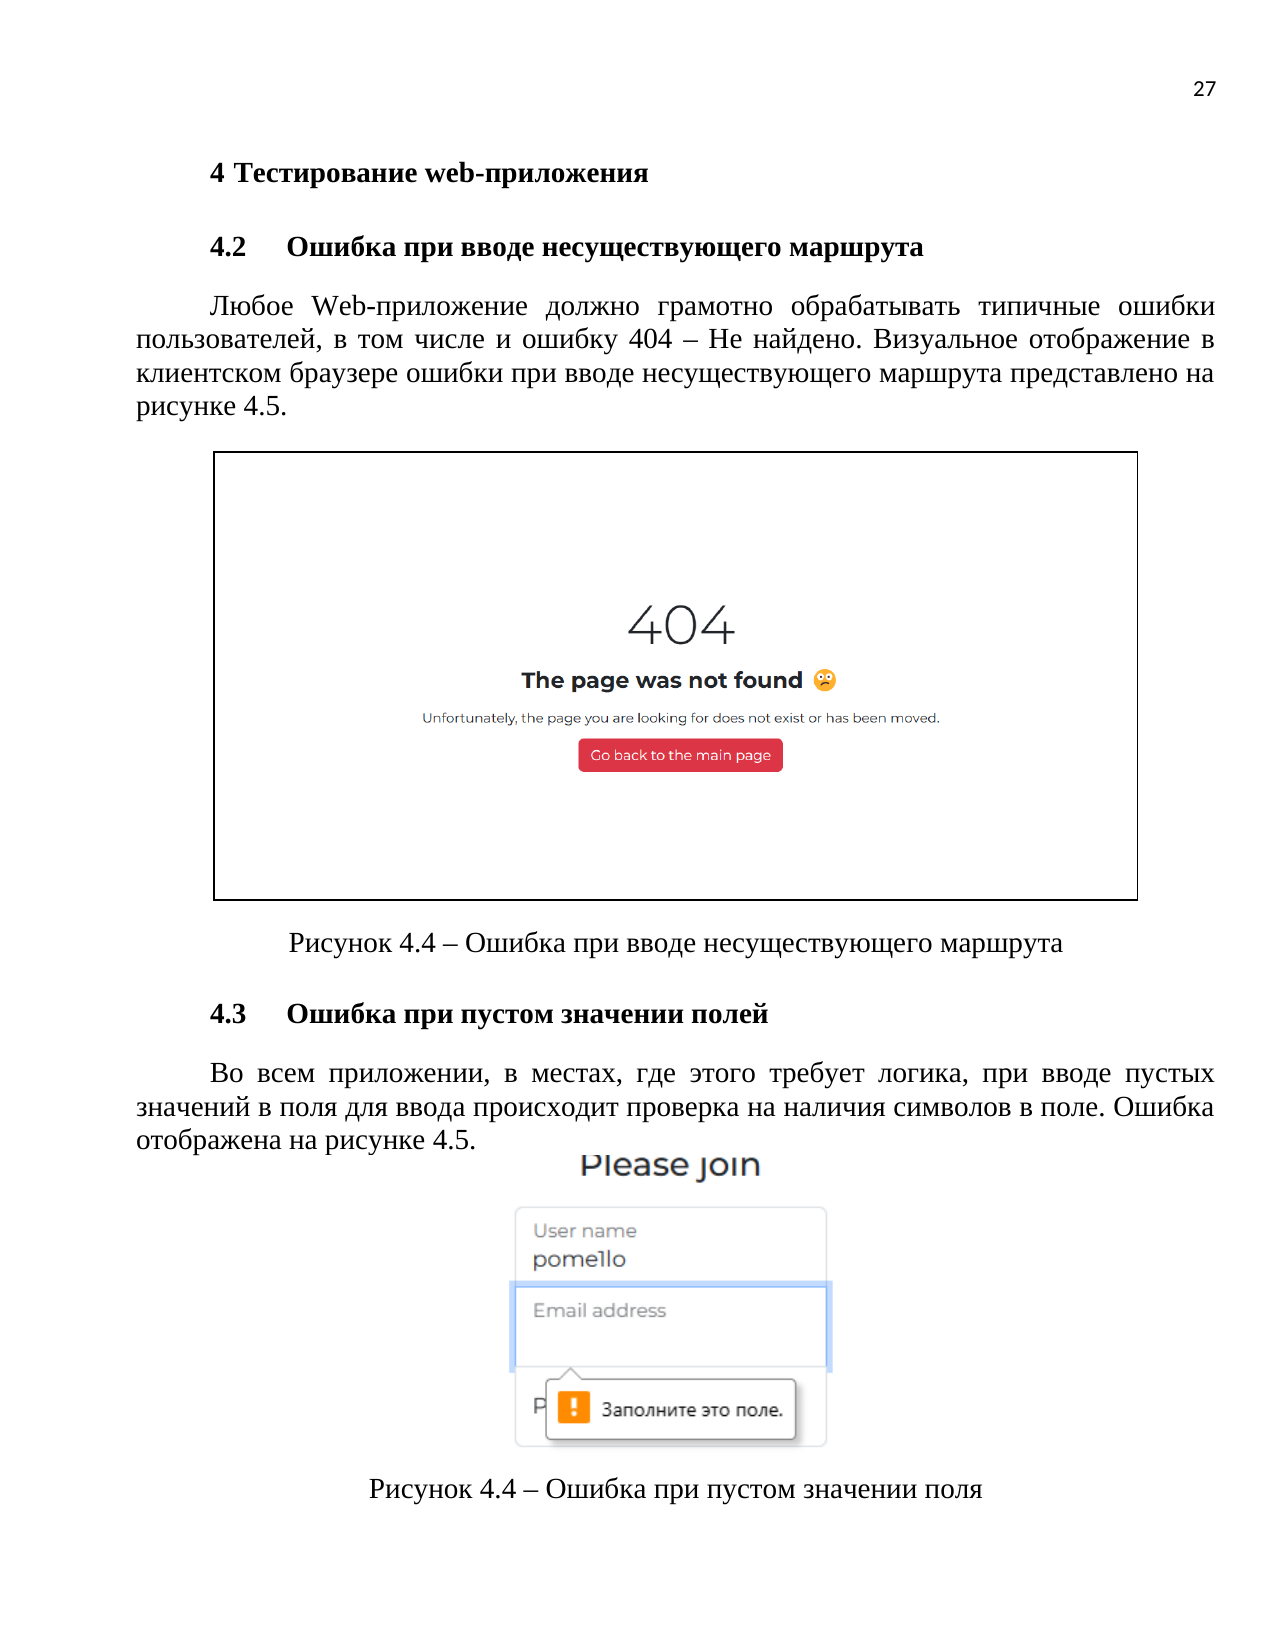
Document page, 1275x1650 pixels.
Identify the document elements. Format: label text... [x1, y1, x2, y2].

text Во всем приложении, в местах, где этого требует логика, при вводе пустых значений в поля для ввода происходит проверка на наличия символов в поле. Ошибка отображена на рисунке 4.5. [136, 1055, 1216, 1156]
text Ошибка при пустом значении полей [210, 997, 1216, 1030]
picture [282, 1155, 1070, 1471]
text Тестирование web-приложения [210, 156, 1216, 189]
text Рисунок 4.4 – Ошибка при вводе несуществующего маршрута [136, 926, 1216, 959]
text Любое Web-приложение должно грамотно обрабатывать типичные ошибки пользователей, в том числе и ошибку 404 – Не найдено. Визуальное отображение в клиентском браузере ошибки при вводе несуществующего маршрута представлено на рисунке 4.5. [136, 288, 1216, 422]
text Ошибка при вводе несуществующего маршрута [210, 229, 1216, 263]
picture [215, 453, 1137, 899]
text Рисунок 4.4 – Ошибка при пустом значении поля [136, 1471, 1216, 1504]
